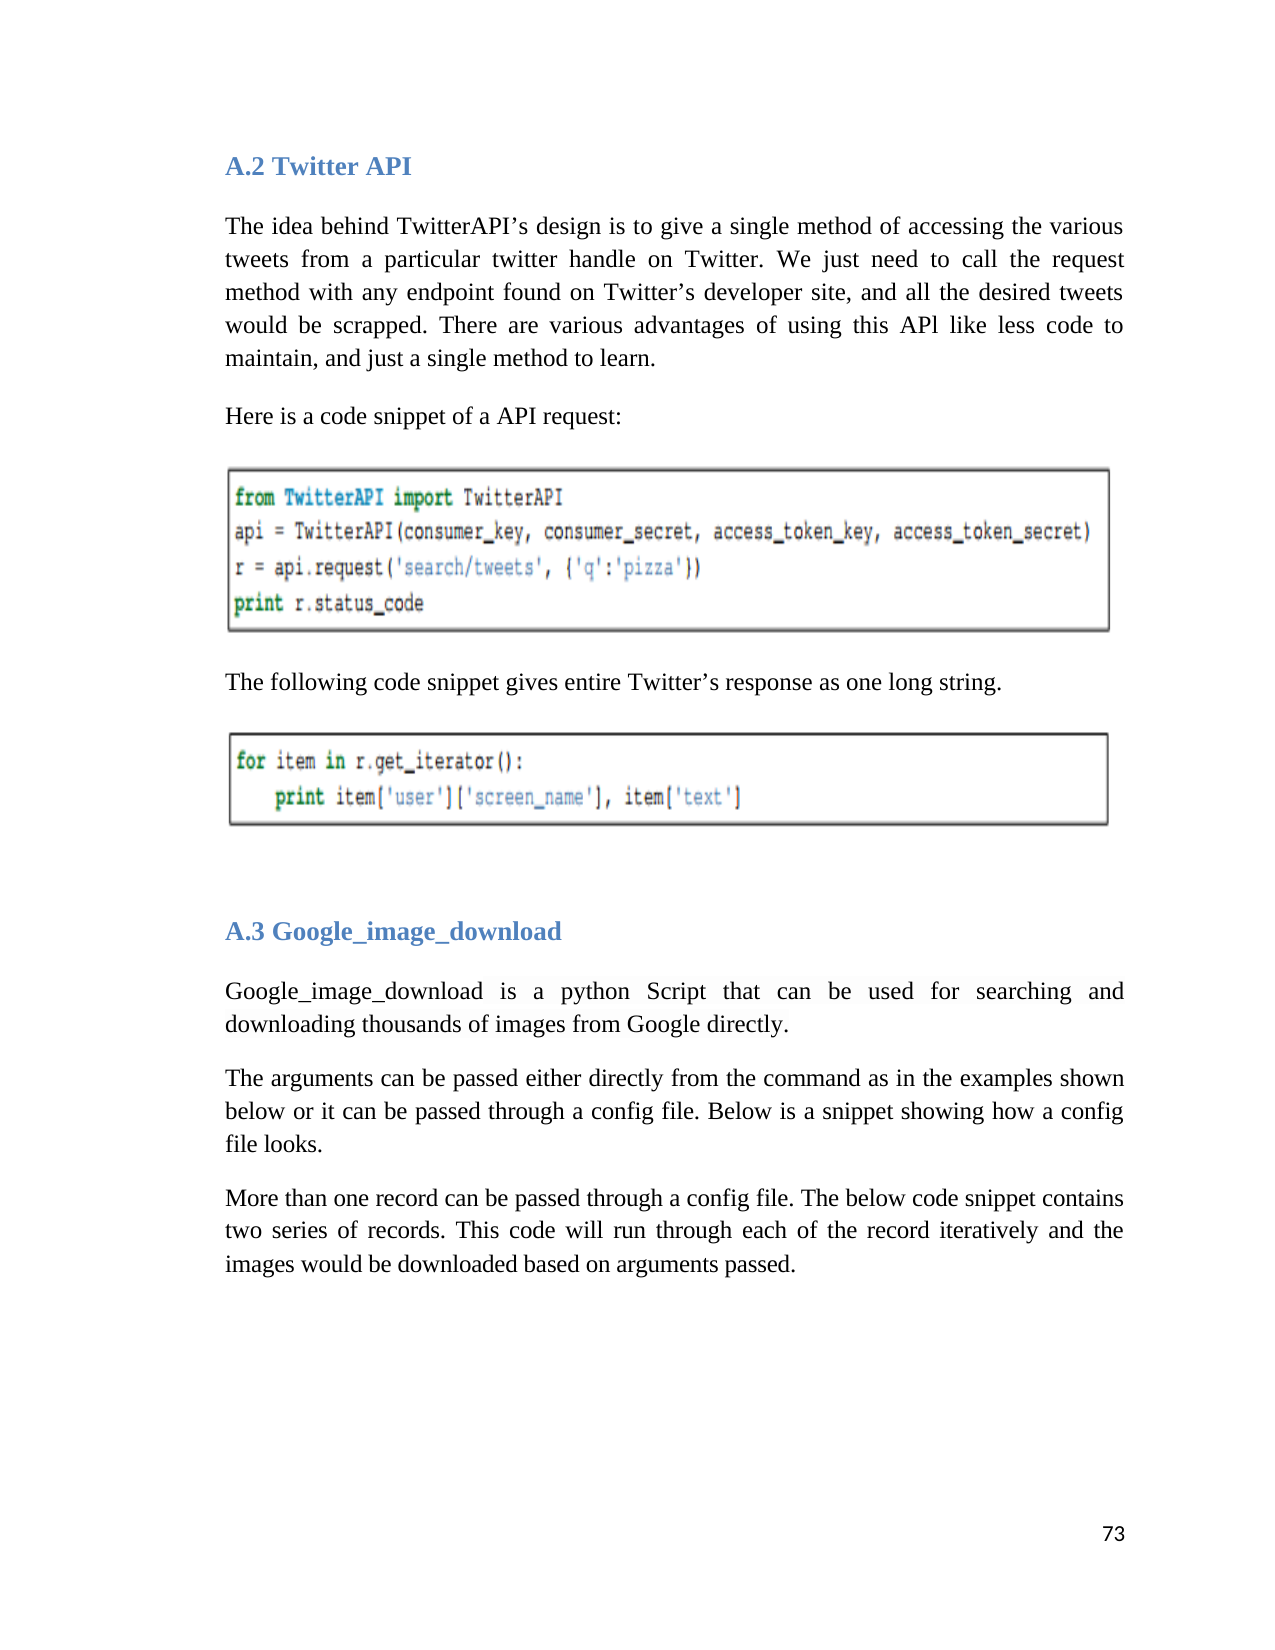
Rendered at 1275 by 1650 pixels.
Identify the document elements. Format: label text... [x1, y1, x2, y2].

text Here is a code snippet of a API request: [225, 401, 1125, 429]
text The arguments can be passed either directly from the command as in the examples shown below or it can be passed through a config file. Below is a snippet showing how a config file looks. [225, 1063, 1125, 1157]
text Google_image_download is a python Script that can be used for searching and downloading thousands of images from Google directly. [225, 976, 1125, 1038]
text More than one record can be passed through a config file. The below code snippet contains two series of records. This code will run through each of the record iteratively and the images would be downloaded based on arguments passed. [225, 1183, 1125, 1277]
subtitle A.2 Twitter API [225, 150, 1125, 181]
text The following code snippet gives entire Twitter’s response as one long string. [225, 667, 1125, 695]
subtitle A.3 Google_image_download [225, 915, 1125, 946]
text The idea behind TwitterAPI’s design is to give a single method of accessing the various tweets from a particular twitter handle on Twitter. We just need to call the request method with any endpoint found on Twitter’s developer site, and all the desired tweets would be scrapped. There are various advantages of using this APl like less code to maintain, and just a single method to learn. [225, 211, 1125, 372]
